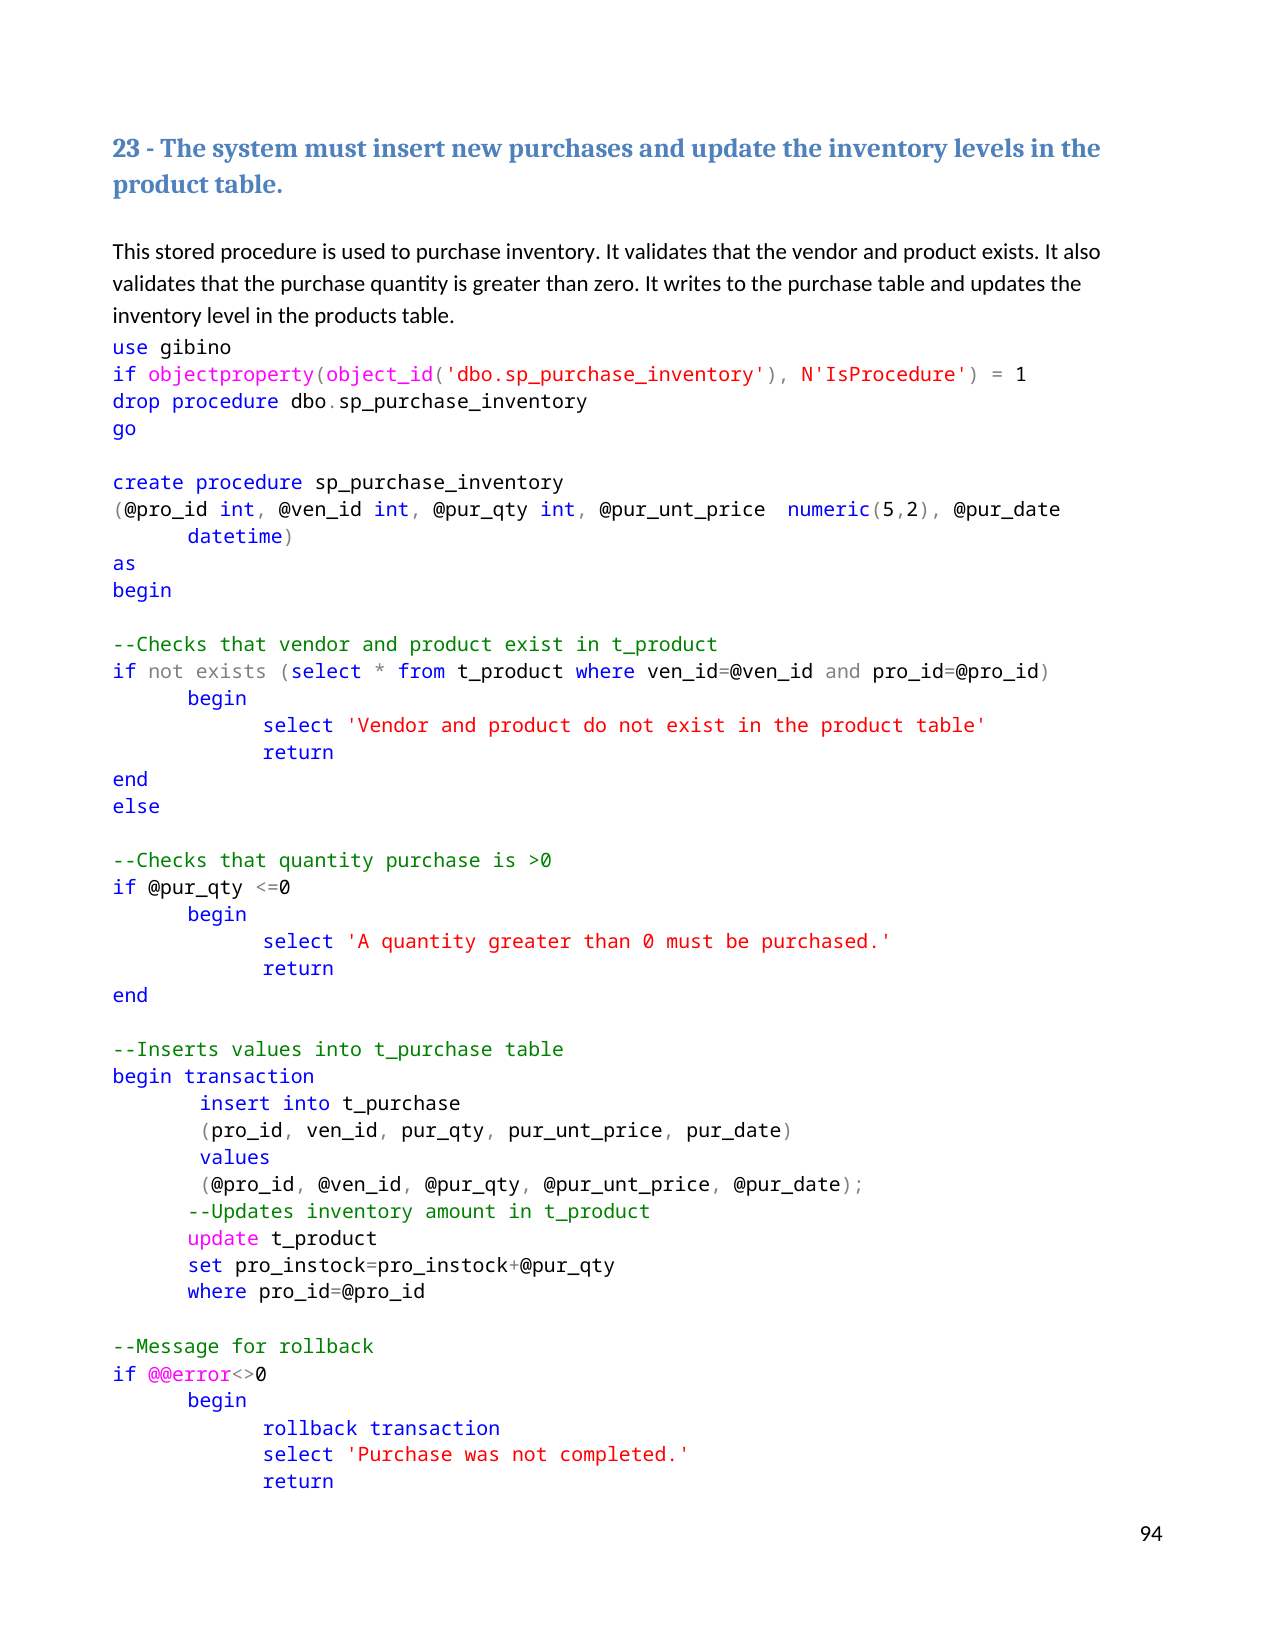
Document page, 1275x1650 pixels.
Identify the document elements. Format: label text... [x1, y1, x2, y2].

text return [112, 738, 1162, 765]
text (pro_id, ven_id, pur_qty, pur_unt_price, pur_date) [112, 1116, 1162, 1143]
text return [112, 1468, 1162, 1495]
text as [112, 549, 1162, 576]
text begin transaction [112, 1062, 1162, 1089]
text use gibino [112, 333, 1162, 361]
text begin [112, 1387, 1162, 1414]
text --Inserts values into t_purchase table [112, 1035, 1162, 1062]
text (@pro_id int, @ven_id int, @pur_qty int, @pur_unt_price numeric(5,2), @pur_date datetime) [112, 495, 1162, 549]
text where pro_id=@pro_id [112, 1278, 1162, 1305]
text end [112, 765, 1162, 792]
text else [112, 792, 1162, 819]
text if not exists (select * from t_product where ven_id=@ven_id and pro_id=@pro_id) [112, 657, 1162, 684]
text insert into t_purchase [112, 1089, 1162, 1116]
text if objectproperty(object_id('dbo.sp_purchase_inventory'), N'IsProcedure') = 1 [112, 361, 1162, 387]
subtitle 23 - The system must insert new purchases and update the inventory levels in the product table. [112, 133, 1162, 200]
text if @pur_qty <=0 [112, 873, 1162, 900]
text return [112, 954, 1162, 981]
text select 'Vendor and product do not exist in the product table' [112, 711, 1162, 738]
text create procedure sp_purchase_inventory [112, 468, 1162, 495]
text select 'Purchase was not completed.' [112, 1441, 1162, 1468]
text begin [112, 576, 1162, 603]
text rollback transaction [112, 1414, 1162, 1441]
text --Updates inventory amount in t_product [112, 1197, 1162, 1224]
text if @@error<>0 [112, 1360, 1162, 1387]
text go [112, 414, 1162, 441]
text --Checks that vendor and product exist in t_product [112, 630, 1162, 657]
text begin [112, 900, 1162, 927]
text values [112, 1143, 1162, 1170]
text --Message for rollback [112, 1333, 1162, 1360]
text end [112, 981, 1162, 1008]
text update t_product [112, 1224, 1162, 1251]
text set pro_instock=pro_instock+@pur_qty [112, 1251, 1162, 1278]
text begin [112, 684, 1162, 711]
text select 'A quantity greater than 0 must be purchased.' [112, 927, 1162, 954]
text (@pro_id, @ven_id, @pur_qty, @pur_unt_price, @pur_date); [112, 1170, 1162, 1197]
text drop procedure dbo.sp_purchase_inventory [112, 387, 1162, 414]
text This stored procedure is used to purchase inventory. It validates that the vendor and product exists. It also validates that the purchase quantity is greater than zero. It writes to the purchase table and updates the inventory level in the products table. [112, 237, 1162, 329]
text --Checks that quantity purchase is >0 [112, 846, 1162, 873]
